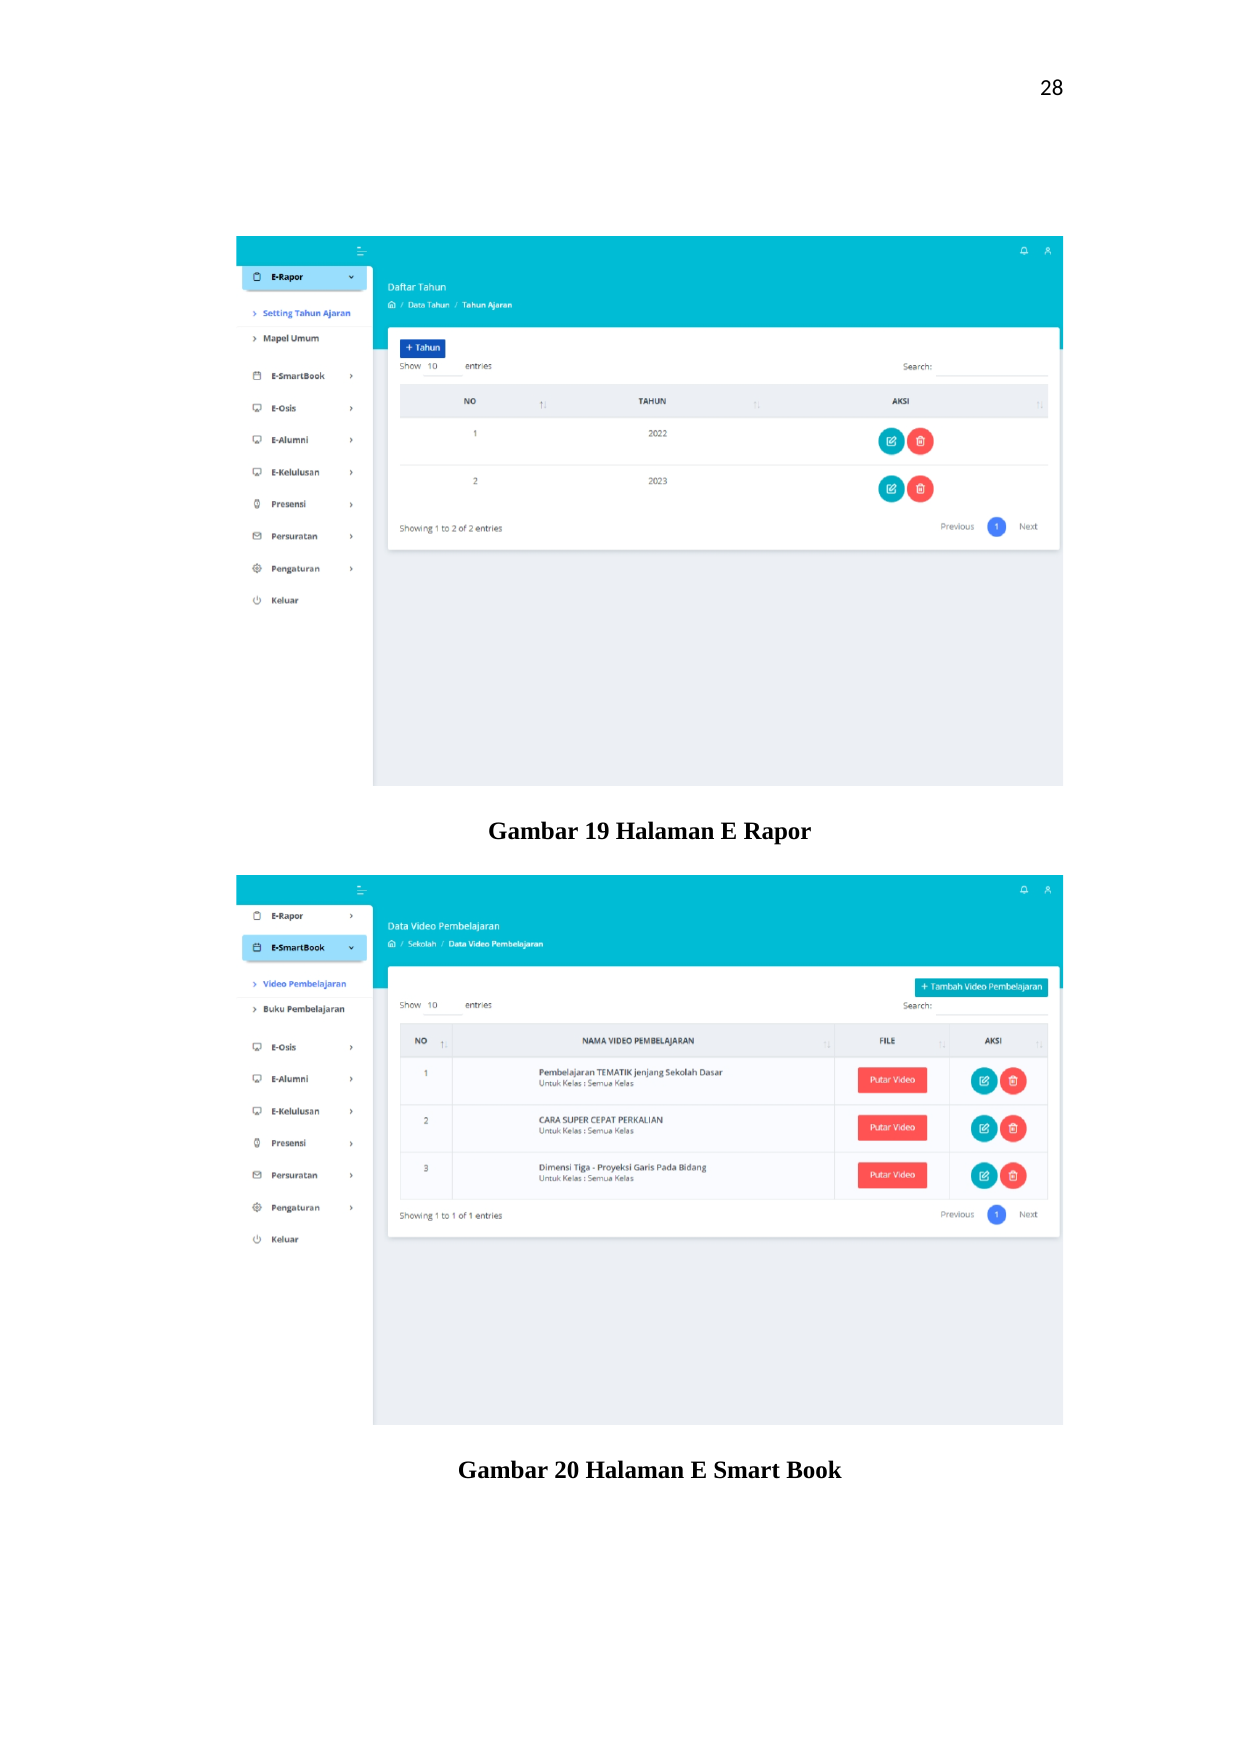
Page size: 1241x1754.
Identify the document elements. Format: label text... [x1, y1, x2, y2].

picture [236, 236, 1064, 786]
text Gambar 20 Halaman E Smart Book [236, 1455, 1063, 1484]
text Gambar 19 Halaman E Rapor [236, 816, 1063, 845]
picture [236, 875, 1064, 1425]
